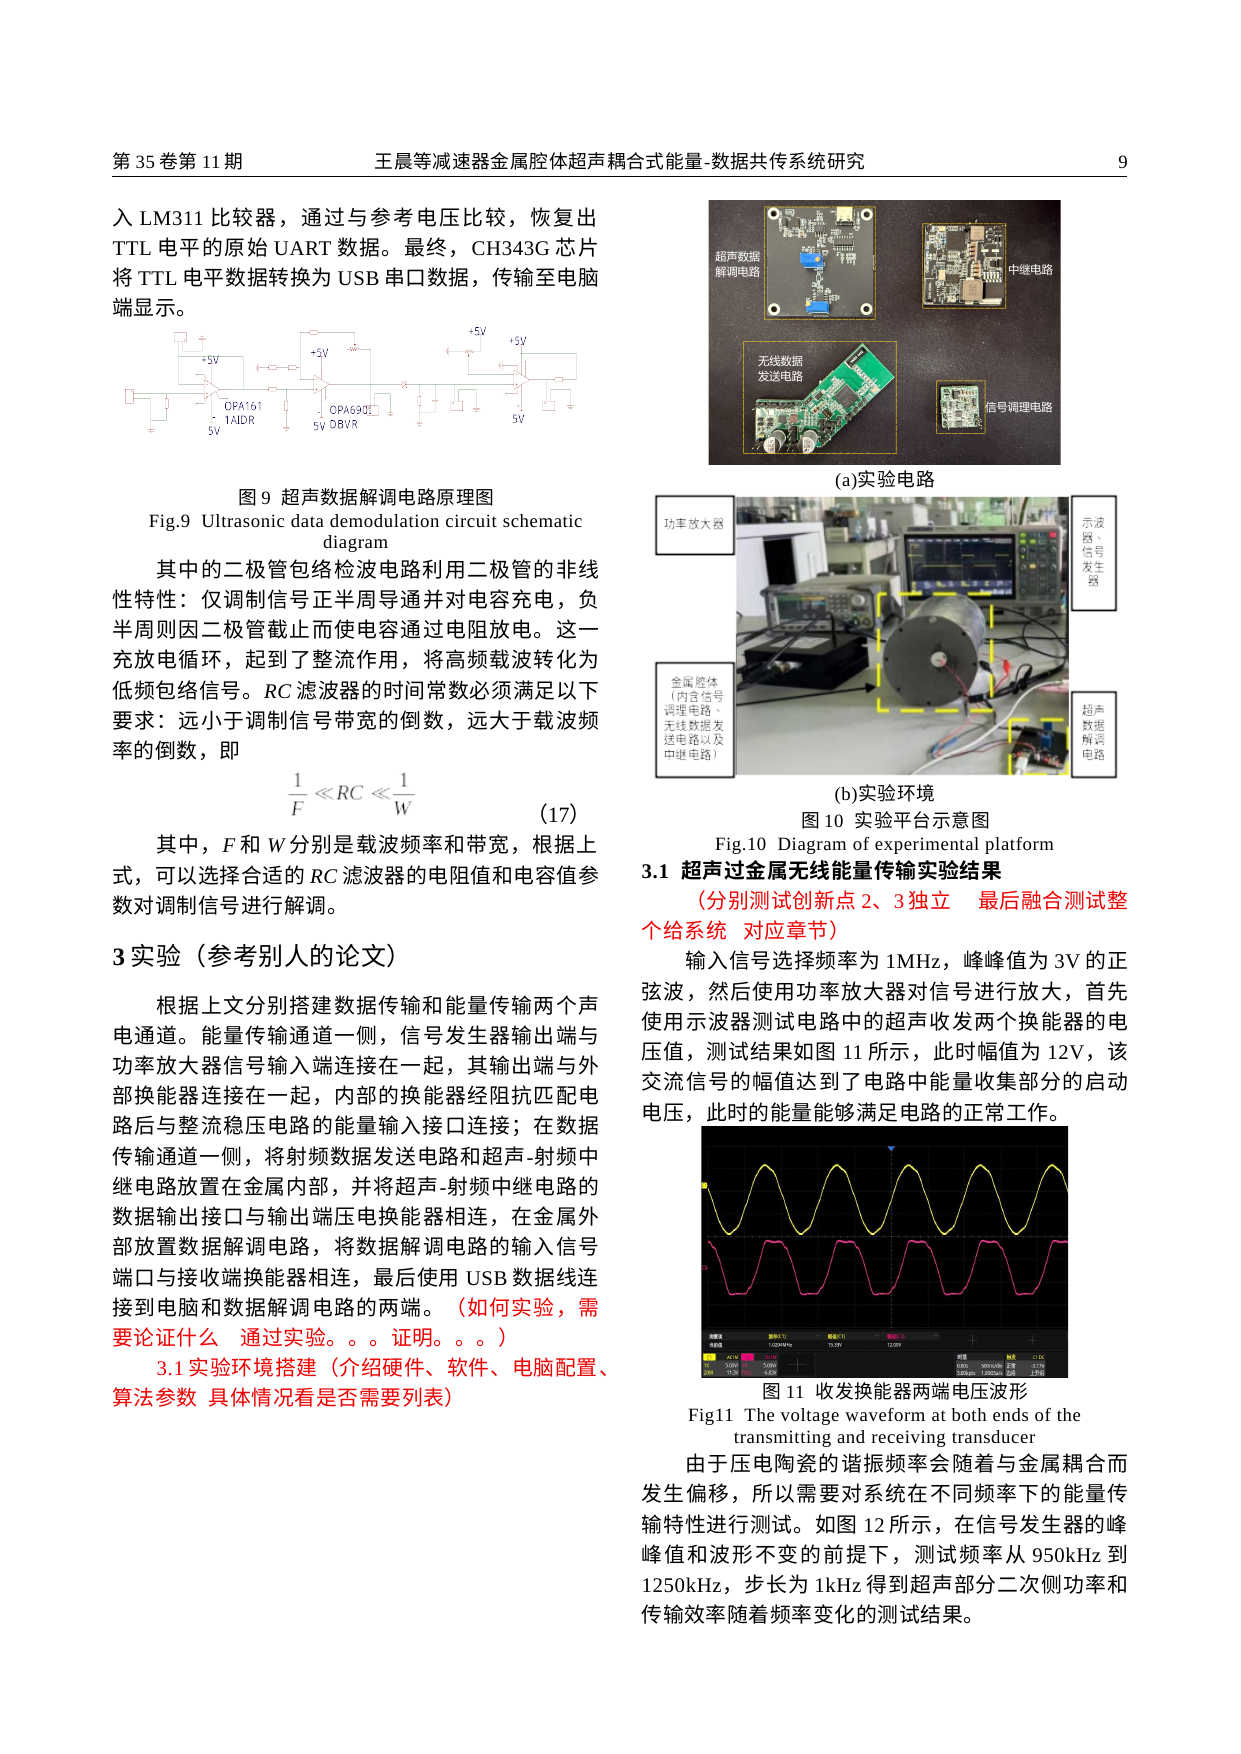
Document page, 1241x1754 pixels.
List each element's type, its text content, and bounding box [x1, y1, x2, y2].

text 3.1实验环境搭建（介绍硬件、软件、电脑配置、算法参数 具体情况看是否需要列表） [112, 1351, 599, 1412]
text 其中，F和W分别是载波频率和带宽，根据上式，可以选择合适的RC滤波器的电阻值和电容值参数对调制信号进行解调。 [112, 829, 599, 919]
text Fig.9 Ultrasonic data demodulation circuit schematic diagram [112, 510, 599, 553]
text 图10 实验平台示意图 [641, 805, 1128, 832]
text 图11 收发换能器两端电压波形 [641, 1377, 1128, 1404]
text （17） [112, 764, 596, 829]
text 输入信号选择频率为1MHz，峰峰值为3V的正弦波，然后使用功率放大器对信号进行放大，首先使用示波器测试电路中的超声收发两个换能器的电压值，测试结果如图11所示，此时幅值为12V，该交流信号的幅值达到了电路中能量收集部分的启动电压，此时的能量能够满足电路的正常工作。 [641, 945, 1128, 1126]
subtitle 3实验（参考别人的论文） [112, 936, 599, 972]
text 图9 超声数据解调电路原理图 [112, 483, 599, 510]
text 其中的二极管包络检波电路利用二极管的非线性特性：仅调制信号正半周导通并对电容充电，负半周则因二极管截止而使电容通过电阻放电。这一充放电循环，起到了整流作用，将高频载波转化为低频包络信号。RC滤波器的时间常数必须满足以下要求：远小于调制信号带宽的倒数，远大于载波频率的倒数，即 [112, 553, 599, 764]
text Fig.10 Diagram of experimental platform [641, 832, 1128, 854]
text (a)实验电路 [641, 465, 1128, 492]
text (b)实验环境 [641, 778, 1128, 805]
subtitle 3.1 超声过金属无线能量传输实验结果 [641, 854, 1128, 884]
picture [708, 200, 1061, 465]
text （分别测试创新点2、3独立 最后融合测试整个给系统 对应章节） [641, 884, 1128, 945]
text 根据上文分别搭建数据传输和能量传输两个声电通道。能量传输通道一侧，信号发生器输出端与功率放大器信号输入端连接在一起，其输出端与外部换能器连接在一起，内部的换能器经阻抗匹配电路后与整流稳压电路的能量输入接口连接；在数据传输通道一侧，将射频数据发送电路和超声-射频中继电路放置在金属内部，并将超声-射频中继电路的数据输出接口与输出端压电换能器相连，在金属外部放置数据解调电路，将数据解调电路的输入信号端口与接收端换能器相连，最后使用USB数据线连接到电脑和数据解调电路的两端。（如何实验，需要论证什么 通过实验。。。证明。。。） [112, 989, 599, 1351]
picture [701, 1126, 1069, 1378]
text Fig11 The voltage waveform at both ends of the transmitting and receiving transducer [641, 1404, 1128, 1447]
text 由于压电陶瓷的谐振频率会随着与金属耦合而发生偏移，所以需要对系统在不同频率下的能量传输特性进行测试。如图12所示，在信号发生器的峰峰值和波形不变的前提下，测试频率从950kHz到1250kHz，步长为1kHz得到超声部分二次侧功率和传输效率随着频率变化的测试结果。 [641, 1447, 1128, 1629]
